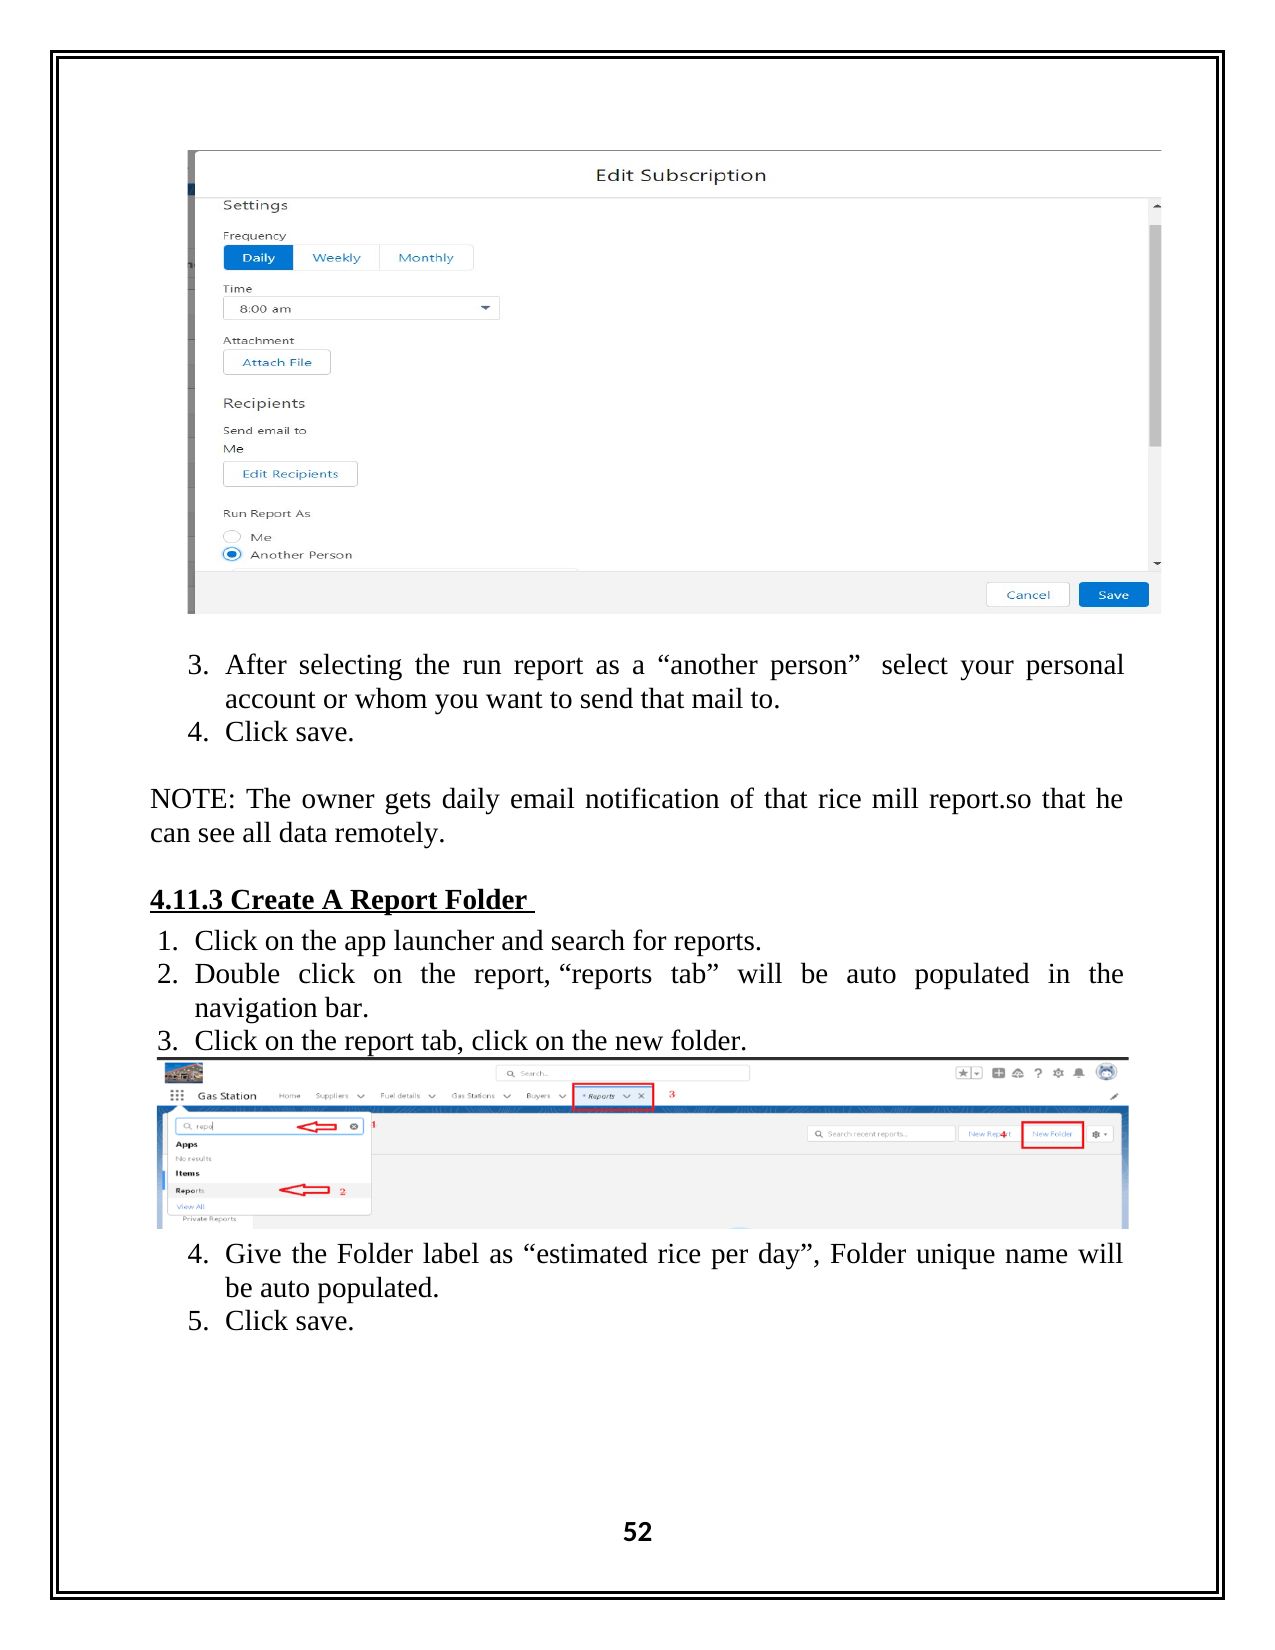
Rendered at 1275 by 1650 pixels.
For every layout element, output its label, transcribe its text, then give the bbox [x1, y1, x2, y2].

text NOTE: The owner gets daily email notification of that rice mill report.so that he can see all data remotely. [150, 782, 1125, 849]
list Click save. [187, 714, 1125, 748]
picture [156, 1057, 1129, 1229]
list Click save. [187, 1303, 1125, 1337]
picture [187, 150, 1162, 614]
list Give the Folder label as “estimated rice per day”, Folder unique name will be auto populated. [187, 1236, 1125, 1303]
list Double click on the report, “reports tab” will be auto populated in the navigation bar. [157, 956, 1125, 1023]
list Click on the app launcher and search for reports. [157, 923, 1125, 956]
list Click on the report tab, click on the new folder. [157, 1023, 1125, 1057]
list After selecting the run report as a “another person” select your personal account or whom you want to send that mail to. [187, 647, 1125, 714]
text 4.11.3 Create A Report Folder [150, 882, 1125, 916]
